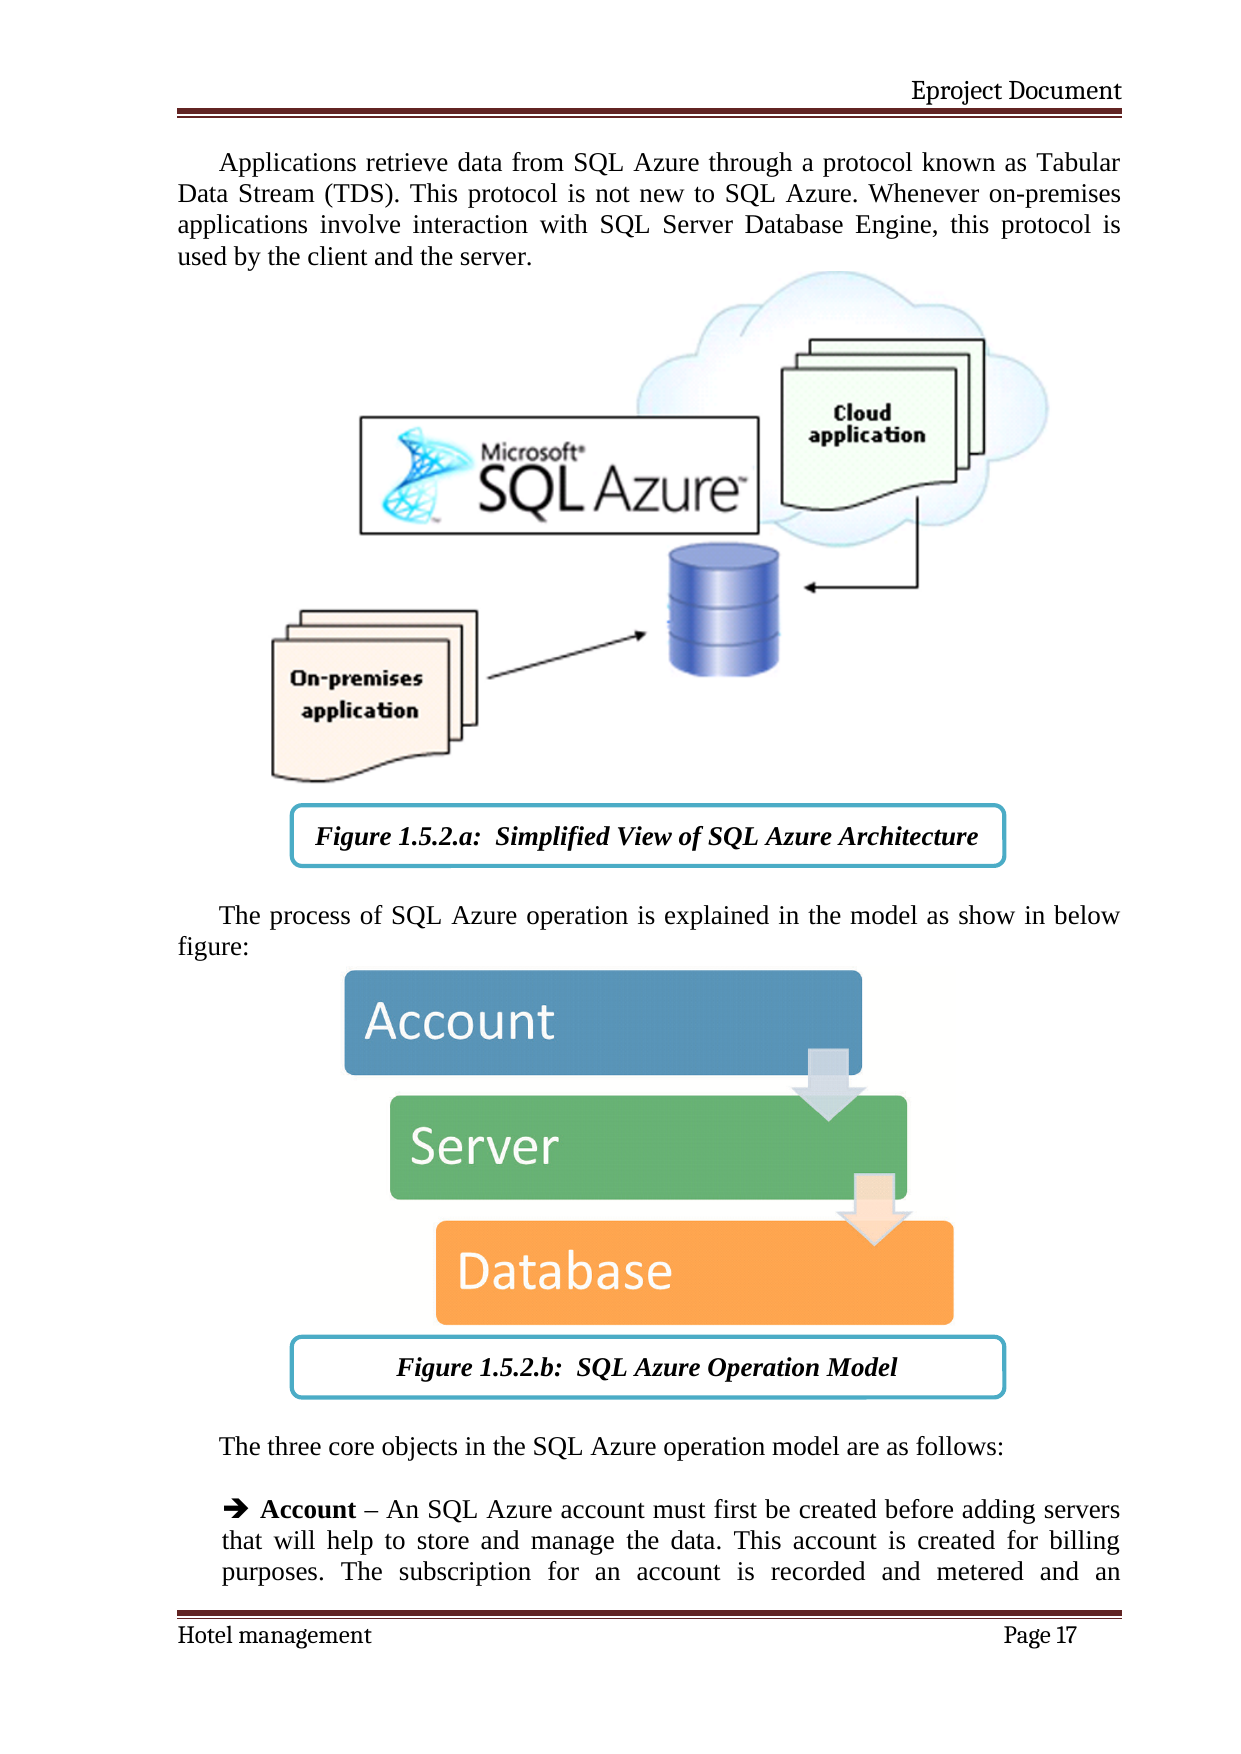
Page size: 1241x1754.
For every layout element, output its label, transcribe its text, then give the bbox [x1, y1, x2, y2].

text The process of SQL Azure operation is explained in the model as show in below figure: [177, 899, 1122, 961]
text Applications retrieve data from SQL Azure through a protocol known as Tabular Data Stream (TDS). This protocol is not new to SQL Azure. Whenever on-premises applications involve interaction with SQL Server Database Engine, this protocol is used by the client and the server. [177, 146, 1122, 271]
text The three core objects in the SQL Azure operation model are as follows: [177, 1431, 1122, 1462]
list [222, 1493, 1122, 1586]
picture [177, 961, 1123, 1337]
picture [177, 271, 1123, 806]
